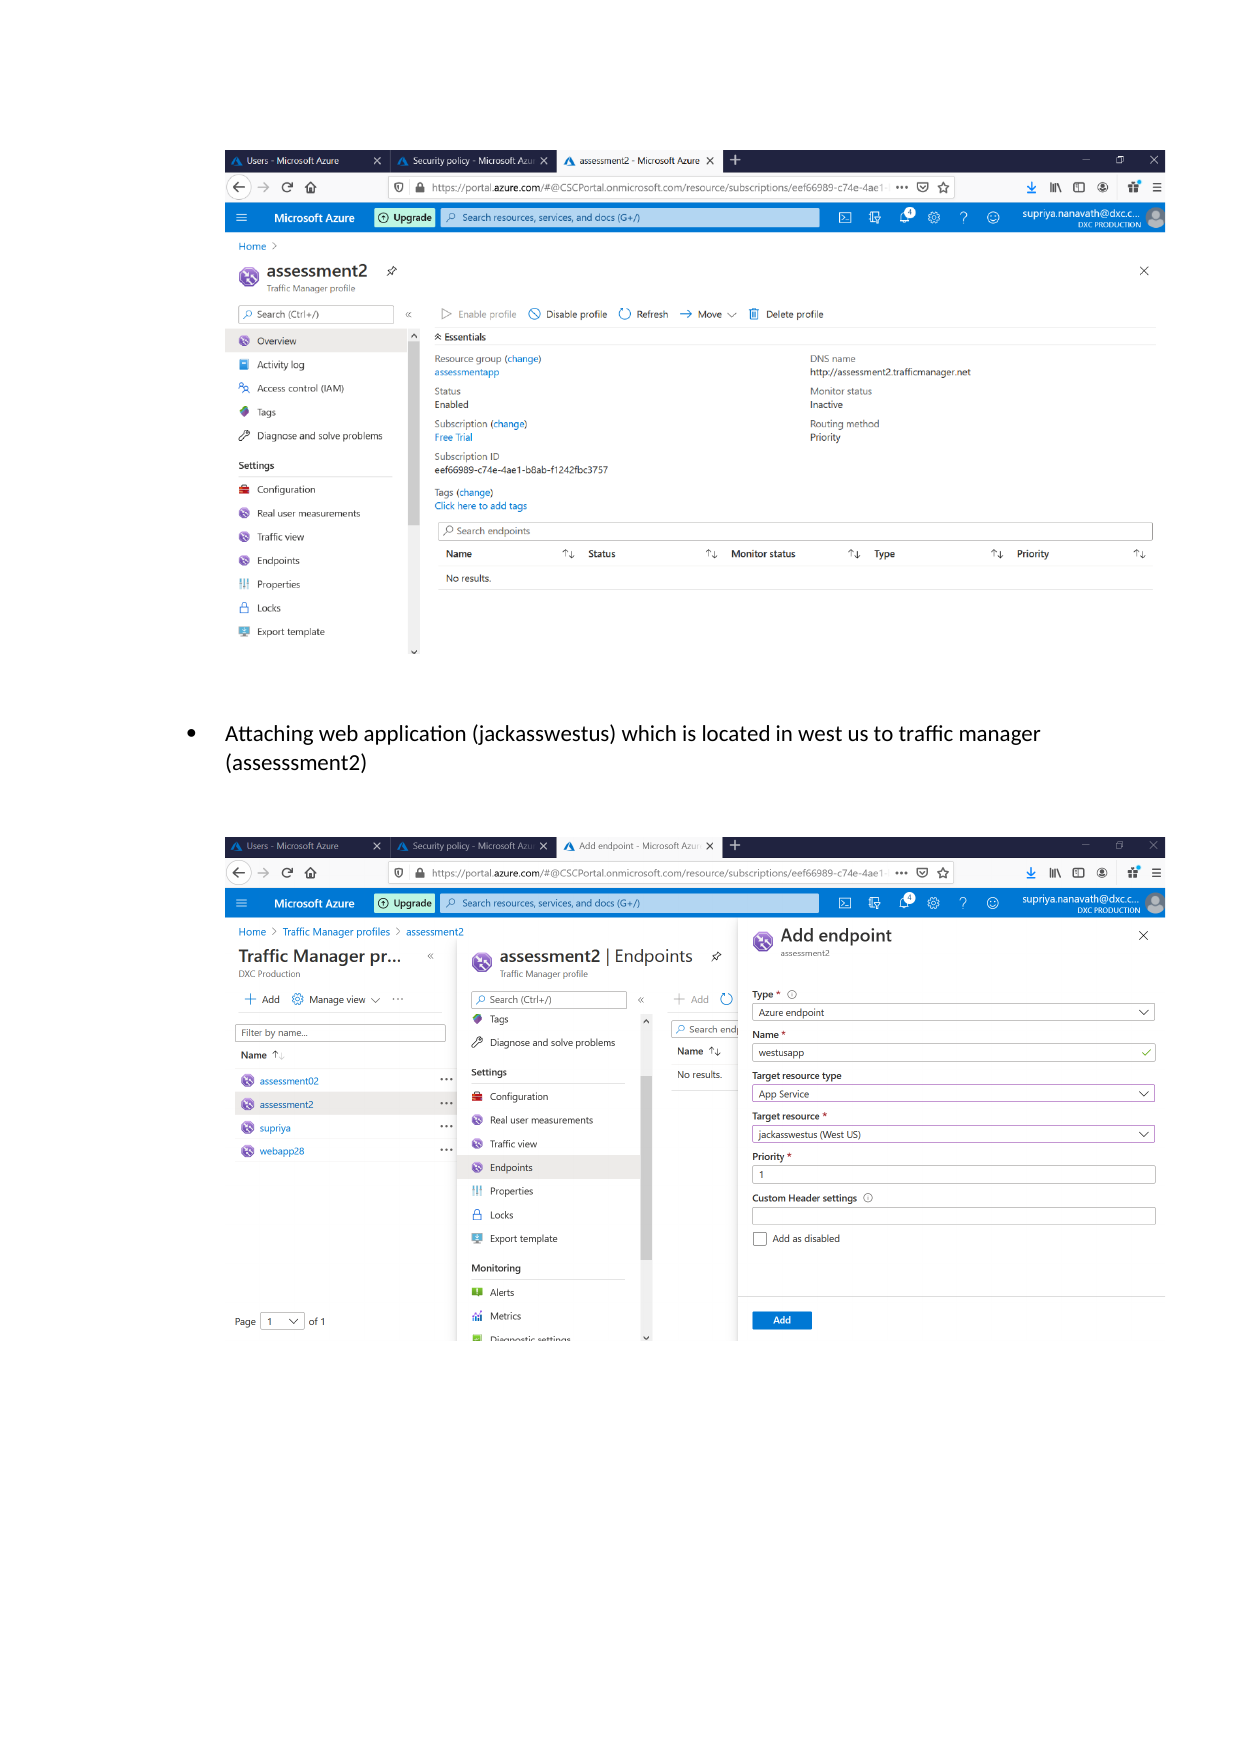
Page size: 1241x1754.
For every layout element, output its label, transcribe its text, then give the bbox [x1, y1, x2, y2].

picture [225, 150, 1166, 654]
picture [225, 837, 1166, 1341]
list Attaching web application (jackasswestus) which is located in west us to traffic manager (assesssment2) [187, 719, 1090, 776]
